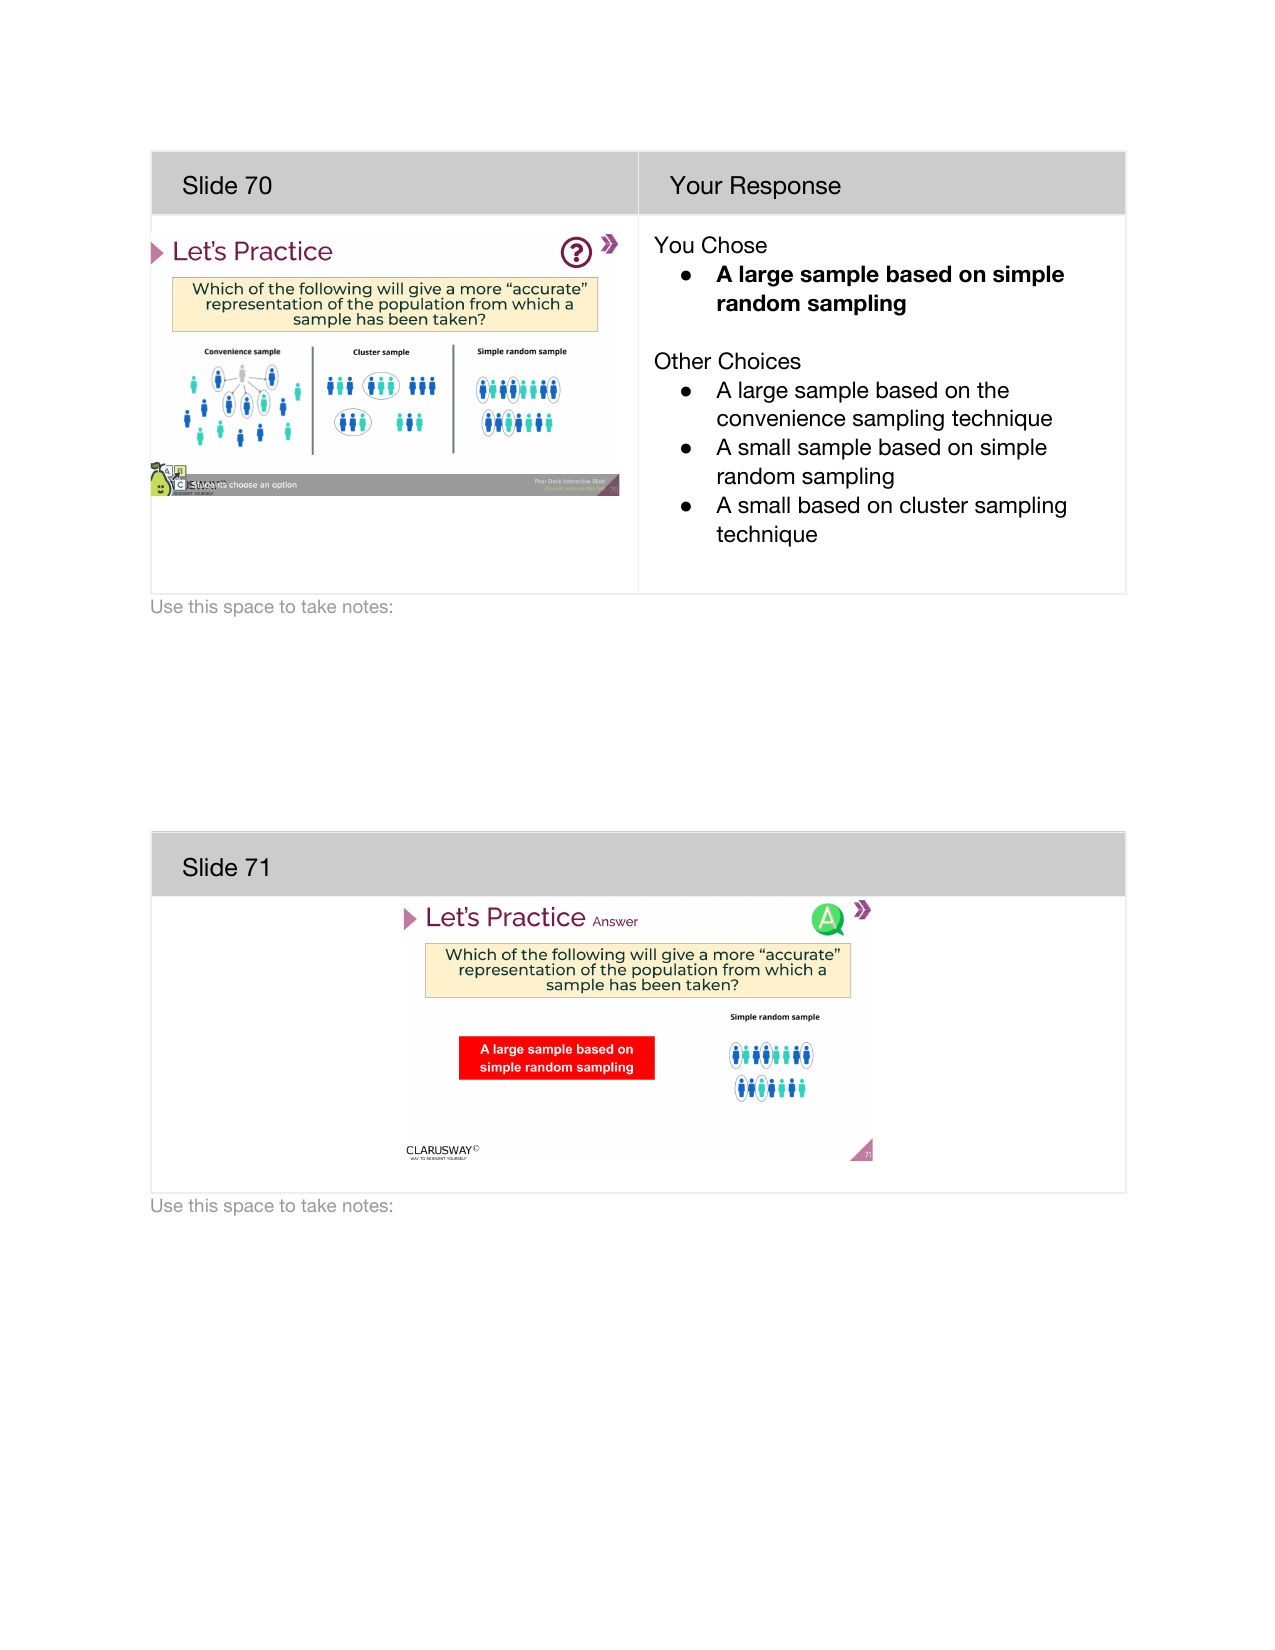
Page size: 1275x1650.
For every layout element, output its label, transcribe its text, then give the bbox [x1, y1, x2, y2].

picture [150, 231, 620, 496]
text Use this space to take notes: [150, 1194, 1125, 1217]
table_header Slide 70 [152, 152, 638, 214]
table_header Your Response [639, 152, 1125, 214]
picture [403, 897, 873, 1161]
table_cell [639, 216, 1125, 593]
table_cell [152, 216, 638, 593]
text Use this space to take notes: [150, 595, 1125, 618]
table_header Slide 71 [152, 833, 1125, 896]
table_cell [152, 897, 1125, 1192]
